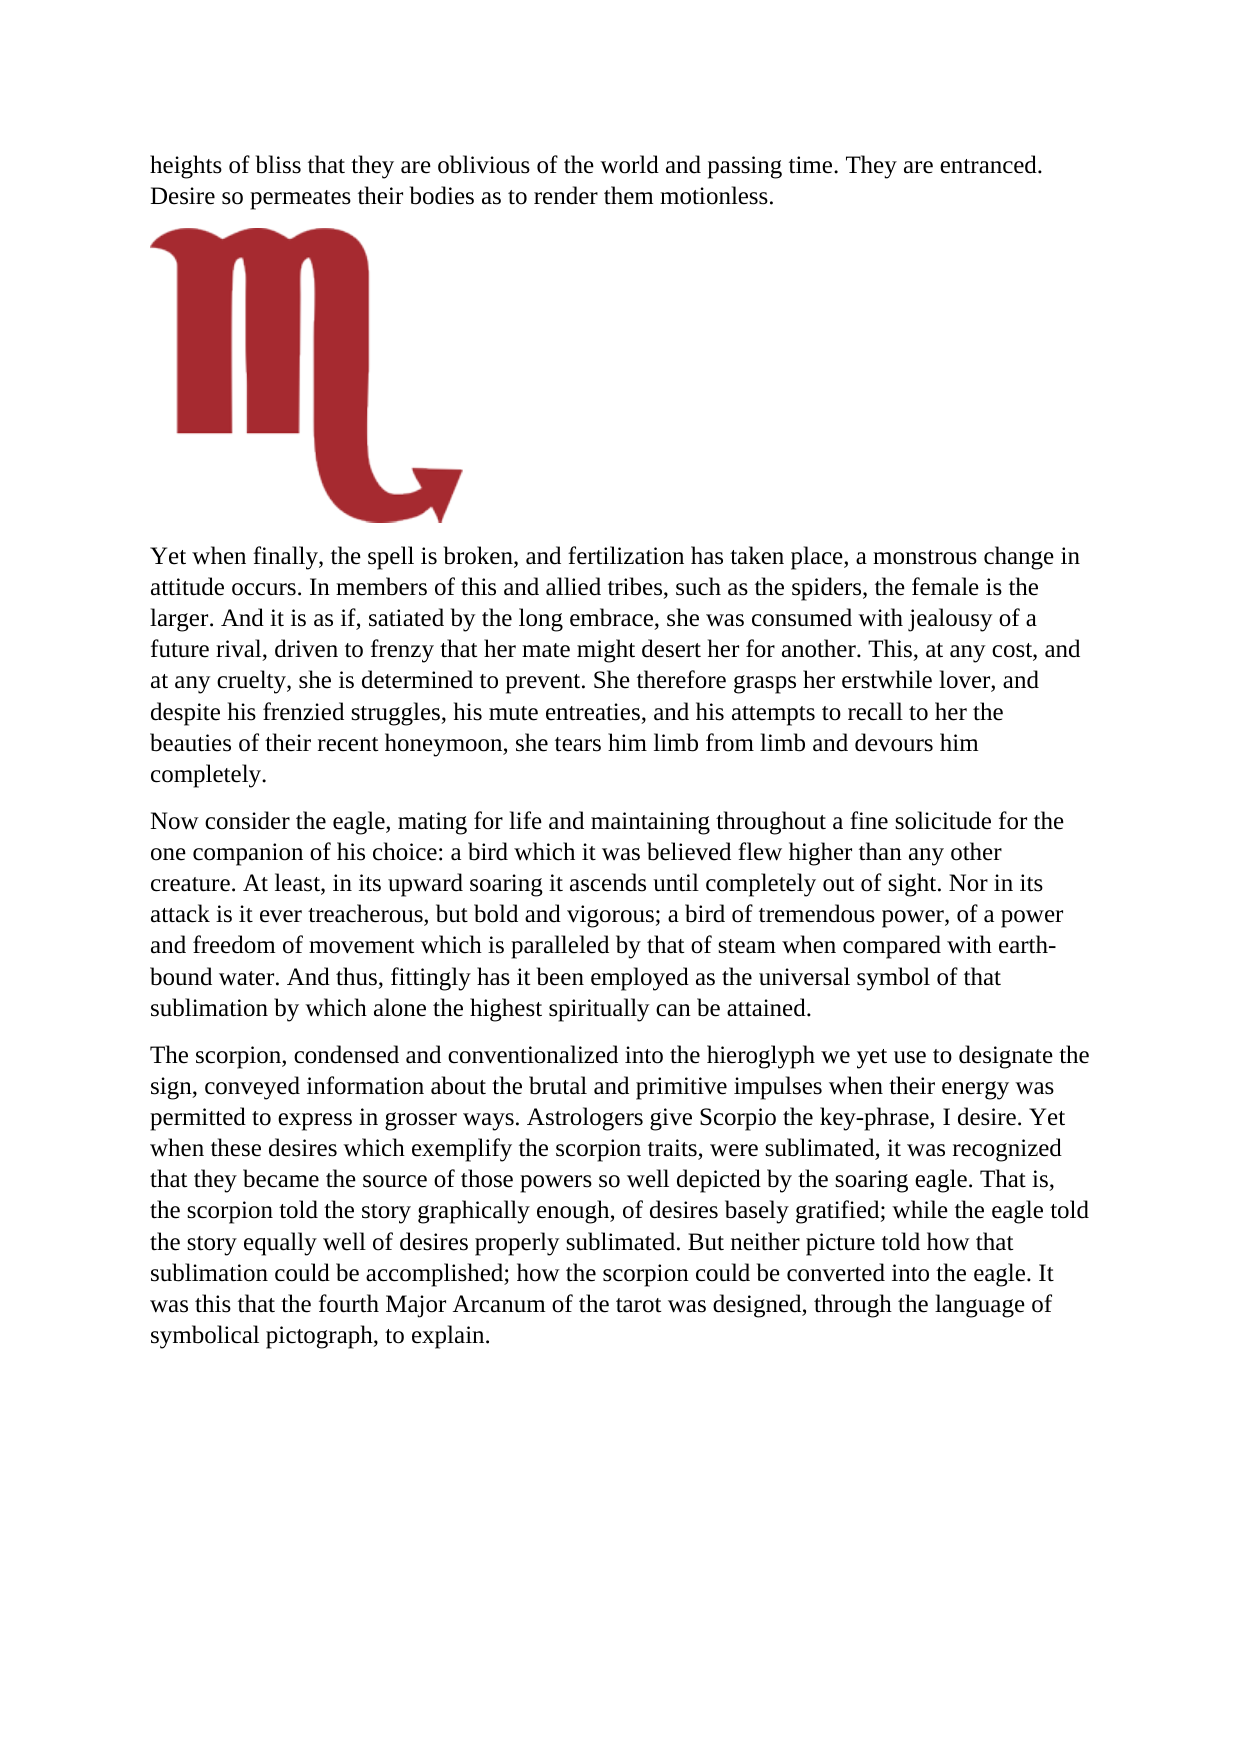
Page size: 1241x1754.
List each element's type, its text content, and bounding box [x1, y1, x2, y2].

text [150, 150, 1090, 210]
text Now consider the eagle, mating for life and maintaining throughout a fine solicitude for the one companion of his choice: a bird which it was believed flew higher than any other creature. At least, in its upward soaring it ascends until completely out of sight. Nor in its attack is it ever treacherous, but bold and vigorous; a bird of tremendous power, of a power and freedom of movement which is paralleled by that of steam when compared with earth-bound water. And thus, fittingly has it been employed as the universal symbol of that sublimation by which alone the highest spiritually can be attained. [150, 806, 1090, 1021]
picture [150, 228, 463, 523]
text The scorpion, condensed and conventionalized into the hieroglyph we yet use to designate the sign, conveyed information about the brutal and primitive impulses when their energy was permitted to express in grosser ways. Astrologers give Scorpio the key-phrase, I desire. Yet when these desires which exemplify the scorpion traits, were sublimated, it was recognized that they became the source of those powers so well depicted by the soaring eagle. That is, the scorpion told the story graphically enough, of desires basely gratified; while the eagle told the story equally well of desires properly sublimated. But neither picture told how that sublimation could be accomplished; how the scorpion could be converted into the eagle. It was this that the fourth Major Arcanum of the tarot was designed, through the language of symbolical pictograph, to explain. [150, 1040, 1090, 1348]
text Yet when finally, the spell is broken, and fertilization has taken place, a monstrous change in attitude occurs. In members of this and allied tribes, such as the spiders, the female is the larger. And it is as if, satiated by the long embrace, she was consumed with jealousy of a future rival, driven to frenzy that her mate might desert her for another. This, at any cost, and at any cruelty, she is determined to prevent. She therefore grasps her erstwhile lover, and despite his frenzied struggles, his mute entreaties, and his attempts to recall to her the beauties of their recent honeymoon, she tears him limb from limb and devours him completely. [150, 541, 1090, 787]
